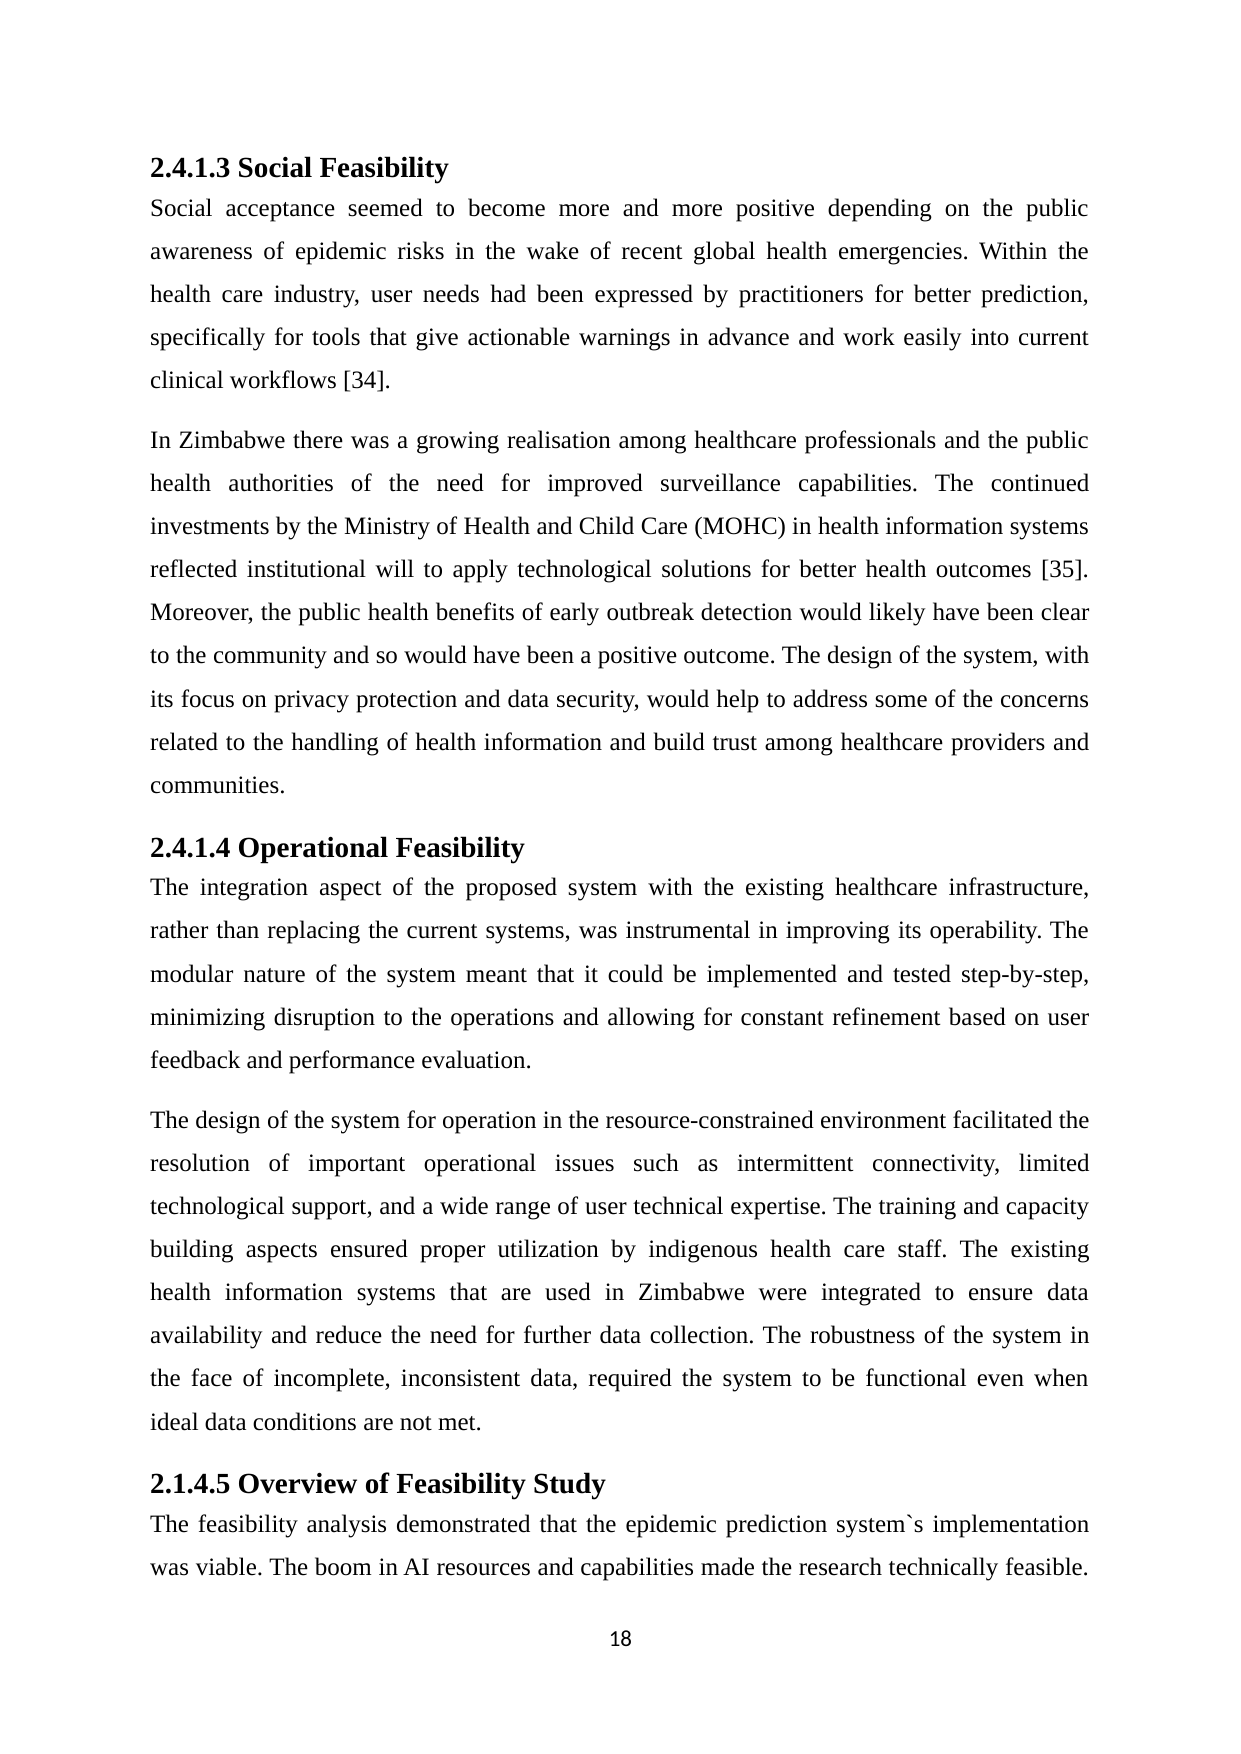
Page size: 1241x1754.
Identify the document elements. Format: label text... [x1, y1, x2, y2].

subtitle 2.1.4.5 Overview of Feasibility Study [150, 1466, 1090, 1500]
text In Zimbabwe there was a growing realisation among healthcare professionals and the public health authorities of the need for improved surveillance capabilities. The continued investments by the Ministry of Health and Child Care (MOHC) in health information systems reflected institutional will to apply technological solutions for better health outcomes [35]. Moreover, the public health benefits of early outbreak detection would likely have been clear to the community and so would have been a positive outcome. The design of the system, with its focus on privacy protection and data security, would help to address some of the concerns related to the handling of health information and build trust among healthcare providers and communities. [150, 425, 1090, 799]
text The integration aspect of the proposed system with the existing healthcare infrastructure, rather than replacing the current systems, was instrumental in improving its operability. The modular nature of the system meant that it could be implemented and tested step-by-step, minimizing disruption to the operations and allowing for constant refinement based on user feedback and performance evaluation. [150, 872, 1090, 1074]
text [150, 1509, 1090, 1581]
subtitle 2.4.1.4 Operational Feasibility [150, 830, 1090, 863]
text The design of the system for operation in the resource-constrained environment facilitated the resolution of important operational issues such as intermittent connectivity, limited technological support, and a wide range of user technical expertise. The training and capacity building aspects ensured proper utilization by indigenous health care staff. The existing health information systems that are used in Zimbabwe were integrated to ensure data availability and reduce the need for further data collection. The robustness of the system in the face of incomplete, inconsistent data, required the system to be functional even when ideal data conditions are not met. [150, 1105, 1090, 1435]
subtitle 2.4.1.3 Social Feasibility [150, 150, 1090, 183]
text Social acceptance seemed to become more and more positive depending on the public awareness of epidemic risks in the wake of recent global health emergencies. Within the health care industry, user needs had been expressed by practitioners for better prediction, specifically for tools that give actionable warnings in advance and work easily into current clinical workflows [34]. [150, 193, 1090, 394]
